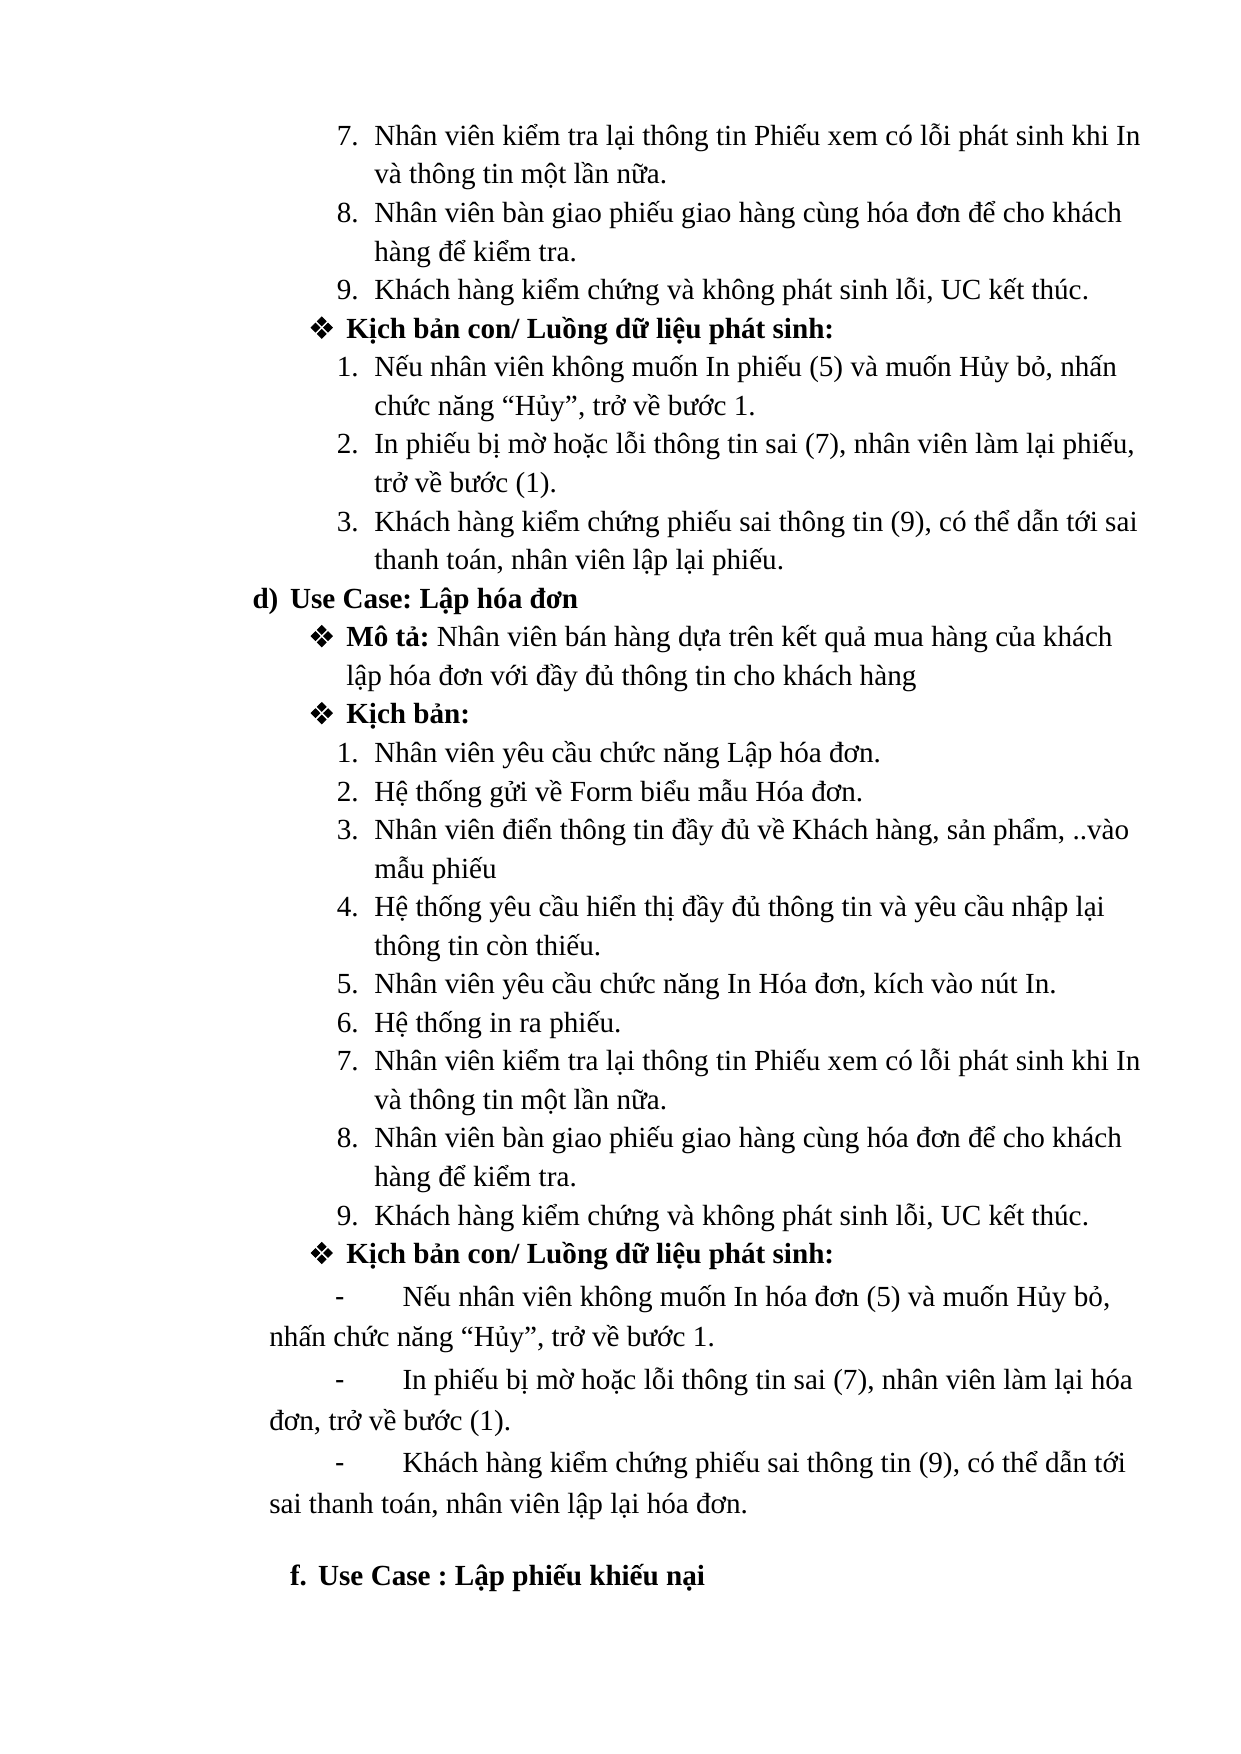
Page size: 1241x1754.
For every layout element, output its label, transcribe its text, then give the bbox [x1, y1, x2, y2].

list Nhân viên bàn giao phiếu giao hàng cùng hóa đơn để cho khách hàng để kiểm tra. [337, 195, 1152, 267]
list Khách hàng kiểm chứng và không phát sinh lỗi, UC kết thúc. [337, 272, 1152, 306]
list Nhân viên kiểm tra lại thông tin Phiếu xem có lỗi phát sinh khi In và thông tin một lần nữa. [337, 1043, 1152, 1116]
list Hệ thống in ra phiếu. [337, 1005, 1152, 1038]
list Kịch bản con/ Luồng dữ liệu phát sinh: [308, 311, 1152, 344]
list Use Case : Lập phiếu khiếu nại [290, 1558, 1152, 1592]
list Nếu nhân viên không muốn In phiếu (5) và muốn Hủy bỏ, nhấn chức năng “Hủy”, trở về bước 1. [337, 349, 1152, 422]
list Hệ thống yêu cầu hiển thị đầy đủ thông tin và yêu cầu nhập lại thông tin còn thiếu. [337, 889, 1152, 961]
list Mô tả: Nhân viên bán hàng dựa trên kết quả mua hàng của khách lập hóa đơn với đầy đủ thông tin cho khách hàng [308, 619, 1152, 691]
list In phiếu bị mờ hoặc lỗi thông tin sai (7), nhân viên làm lại hóa đơn, trở về bước (1). [269, 1358, 1152, 1436]
list Kịch bản con/ Luồng dữ liệu phát sinh: [308, 1236, 1152, 1270]
list Nhân viên điển thông tin đầy đủ về Khách hàng, sản phẩm, ..vào mẫu phiếu [337, 812, 1152, 884]
list Khách hàng kiểm chứng và không phát sinh lỗi, UC kết thúc. [337, 1198, 1152, 1231]
list Nhân viên bàn giao phiếu giao hàng cùng hóa đơn để cho khách hàng để kiểm tra. [337, 1121, 1152, 1193]
list Khách hàng kiểm chứng phiếu sai thông tin (9), có thể dẫn tới sai thanh toán, nhân viên lập lại hóa đơn. [269, 1441, 1152, 1519]
list Nếu nhân viên không muốn In hóa đơn (5) và muốn Hủy bỏ, nhấn chức năng “Hủy”, trở về bước 1. [269, 1275, 1152, 1353]
list In phiếu bị mờ hoặc lỗi thông tin sai (7), nhân viên làm lại phiếu, trở về bước (1). [337, 427, 1152, 499]
list Nhân viên yêu cầu chức năng Lập hóa đơn. [337, 735, 1152, 769]
list Khách hàng kiểm chứng phiếu sai thông tin (9), có thể dẫn tới sai thanh toán, nhân viên lập lại phiếu. [337, 504, 1152, 576]
list Hệ thống gửi về Form biểu mẫu Hóa đơn. [337, 774, 1152, 807]
list Use Case: Lập hóa đơn [252, 581, 1152, 614]
list Kịch bản: [308, 696, 1152, 730]
list Nhân viên kiểm tra lại thông tin Phiếu xem có lỗi phát sinh khi In và thông tin một lần nữa. [337, 118, 1152, 190]
list Nhân viên yêu cầu chức năng In Hóa đơn, kích vào nút In. [337, 966, 1152, 1000]
